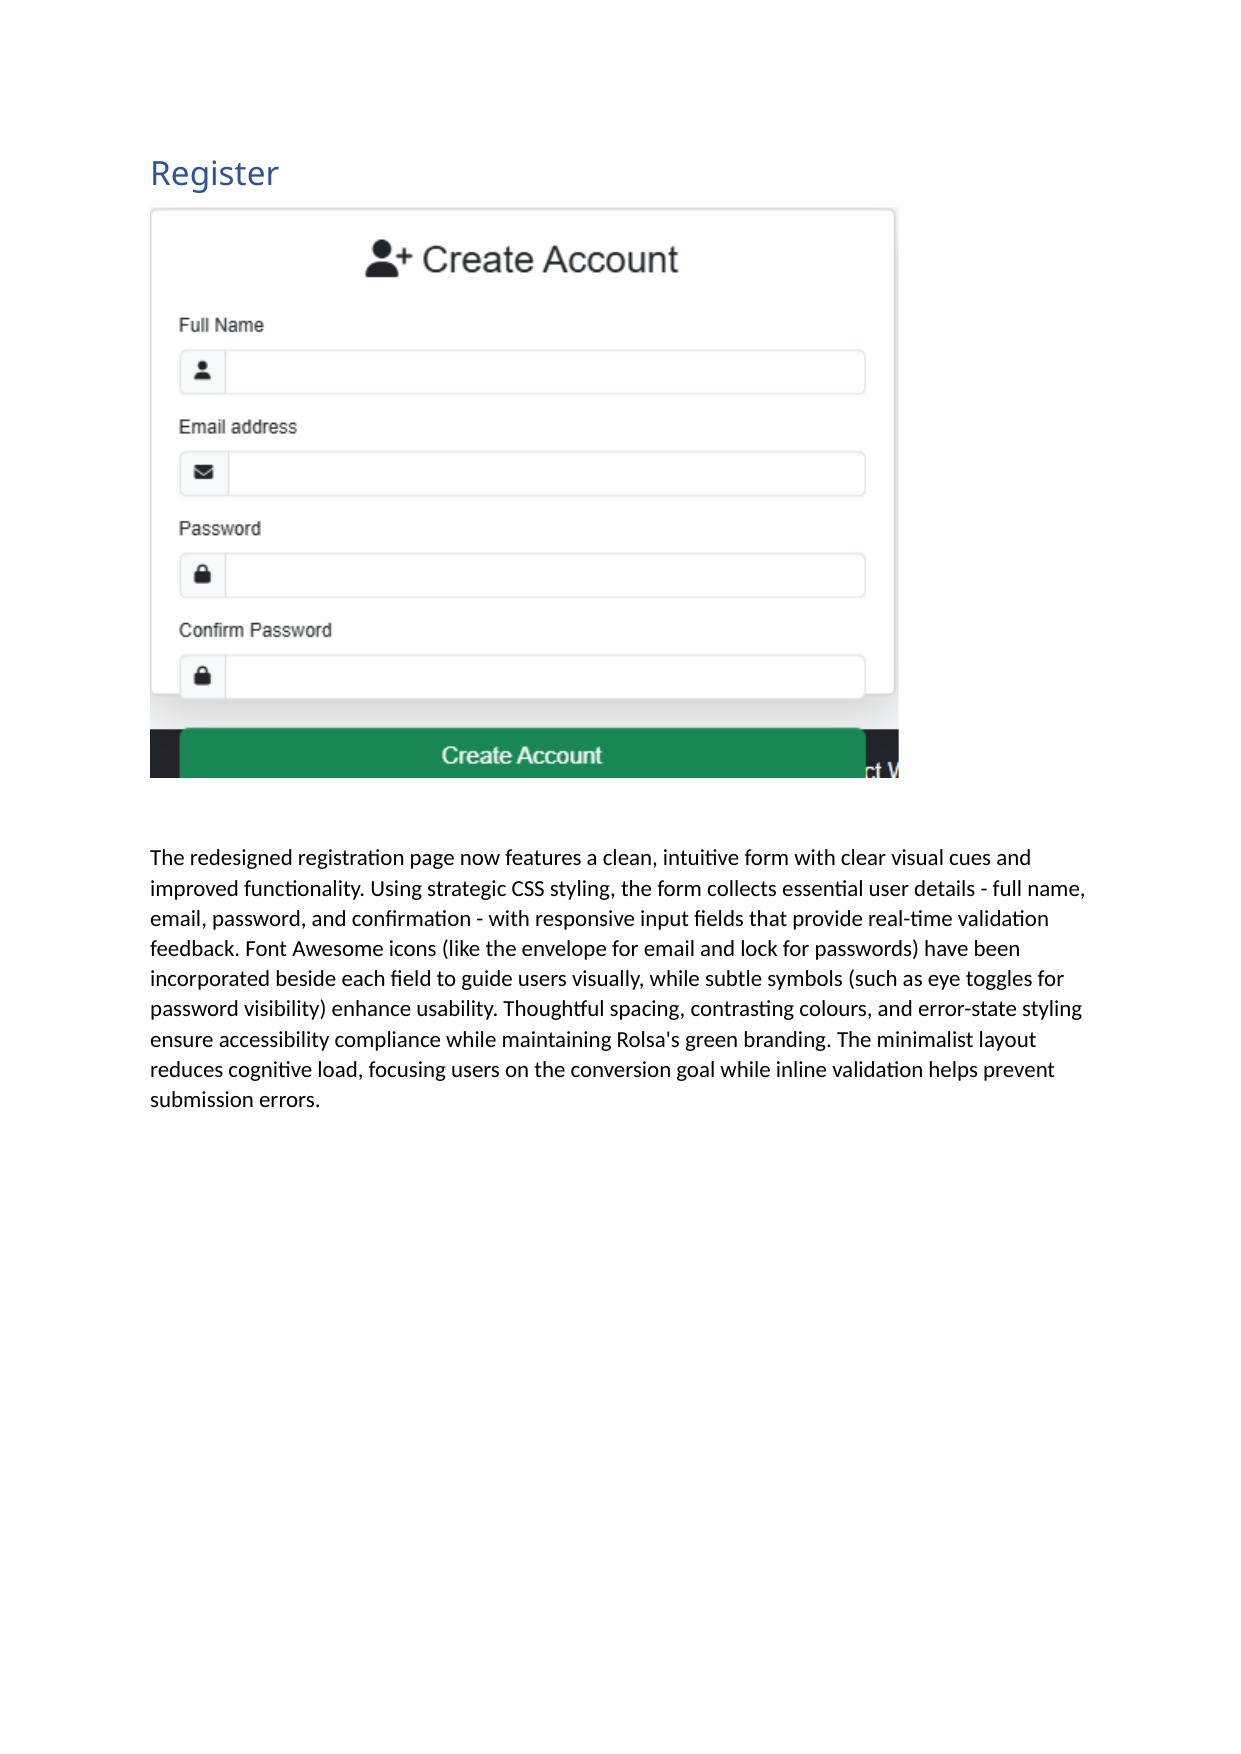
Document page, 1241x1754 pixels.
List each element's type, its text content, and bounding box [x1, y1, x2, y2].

text The redesigned registration page now features a clean, intuitive form with clear visual cues and improved functionality. Using strategic CSS styling, the form collects essential user details - full name, email, password, and confirmation - with responsive input fields that provide real-time validation feedback. Font Awesome icons (like the envelope for email and lock for passwords) have been incorporated beside each field to guide users visually, while subtle symbols (such as eye toggles for password visibility) enhance usability. Thoughtful spacing, contrasting colours, and error-state styling ensure accessibility compliance while maintaining Rolsa's green branding. The minimalist layout reduces cognitive load, focusing users on the conversion goal while inline validation helps prevent submission errors. [150, 843, 1090, 1113]
picture [150, 207, 899, 778]
subtitle Register [150, 150, 1090, 195]
